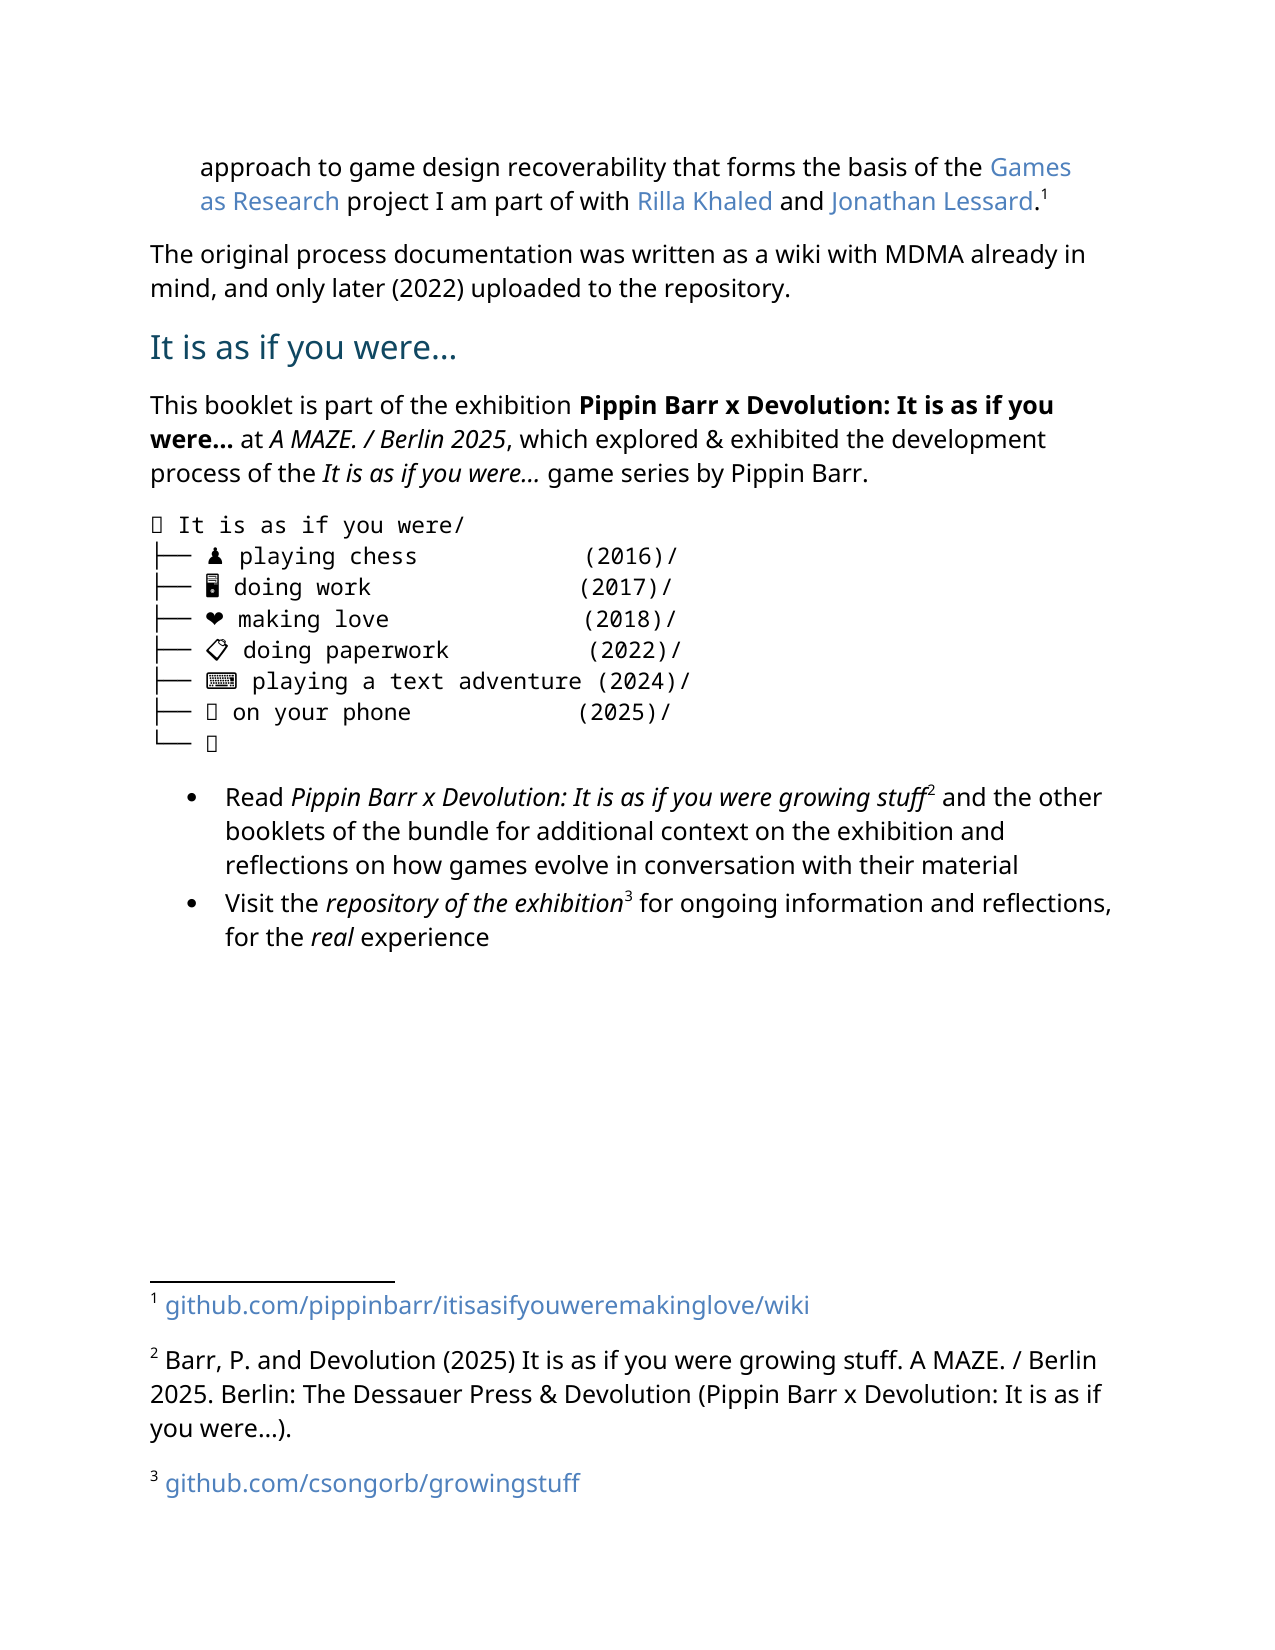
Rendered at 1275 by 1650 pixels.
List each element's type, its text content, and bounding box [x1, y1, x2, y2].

subtitle It is as if you were… [150, 324, 1125, 369]
list Read Pippin Barr x Devolution: It is as if you were growing stuff and the other booklets of the bundle for additional context on the exhibition and reflections on how games evolve in conversation with their material [187, 780, 1125, 882]
text 🌱 It is as if you were/ ├── ♟️ playing chess (2016)/ ├── 🖥️ doing work (2017)/ ├── ❤️ making love (2018)/ ├── 📋 doing paperwork (2022)/ ├── ⌨️ playing a text adventure (2024)/ ├── 📱 on your phone (2025)/ └── 🌸 [150, 509, 1125, 759]
text This booklet is part of the exhibition Pippin Barr x Devolution: It is as if you were… at A MAZE. / Berlin 2025, which explored & exhibited the development process of the It is as if you were… game series by Pippin Barr. [150, 388, 1125, 490]
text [200, 150, 1075, 218]
list Visit the repository of the exhibition for ongoing information and reflections, for the real experience [187, 886, 1125, 954]
text The original process documentation was written as a wiki with MDMA already in mind, and only later (2022) uploaded to the repository. [150, 237, 1125, 305]
